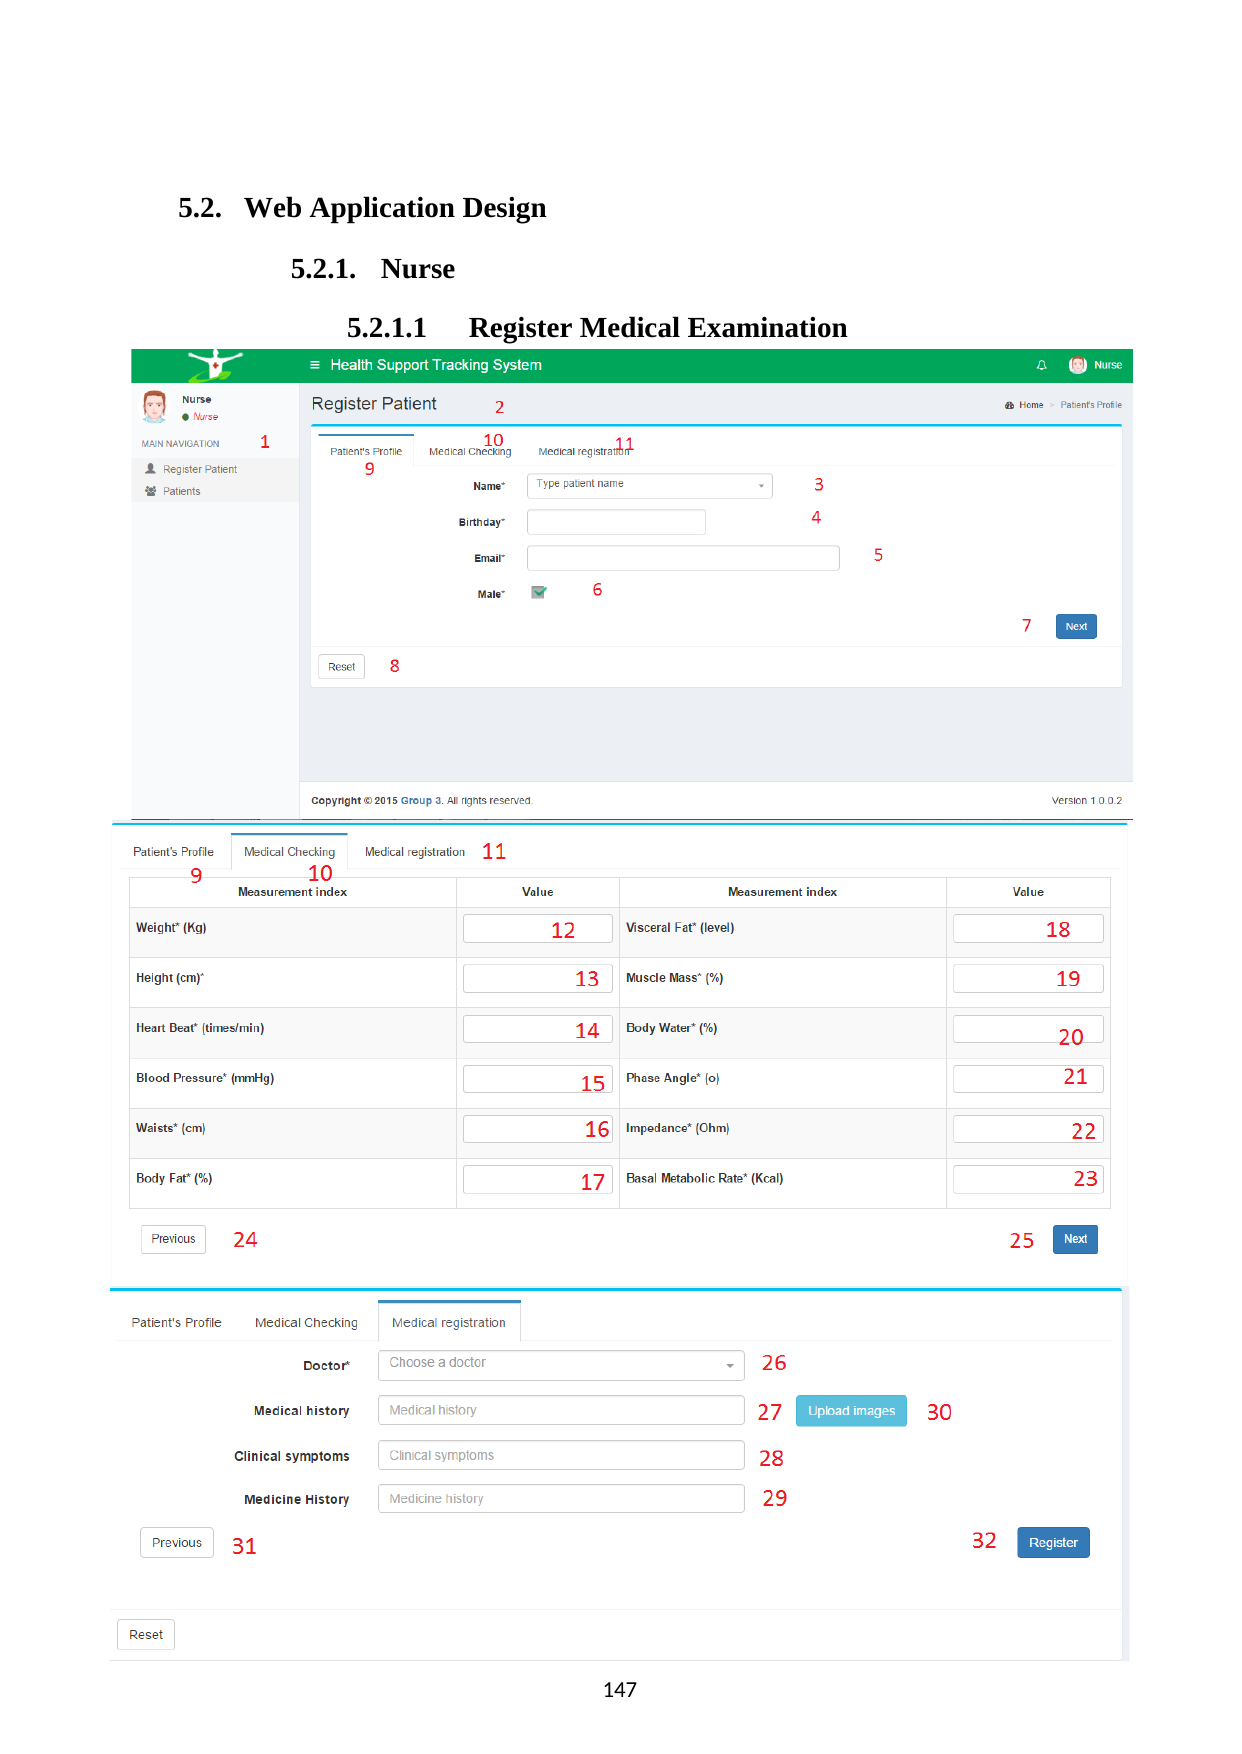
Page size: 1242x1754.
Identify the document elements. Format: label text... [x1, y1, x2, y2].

picture [110, 349, 1133, 1661]
subtitle Register Medical Examination [347, 310, 1146, 343]
subtitle Nurse [291, 251, 1146, 285]
subtitle Web Application Design [169, 190, 1146, 224]
